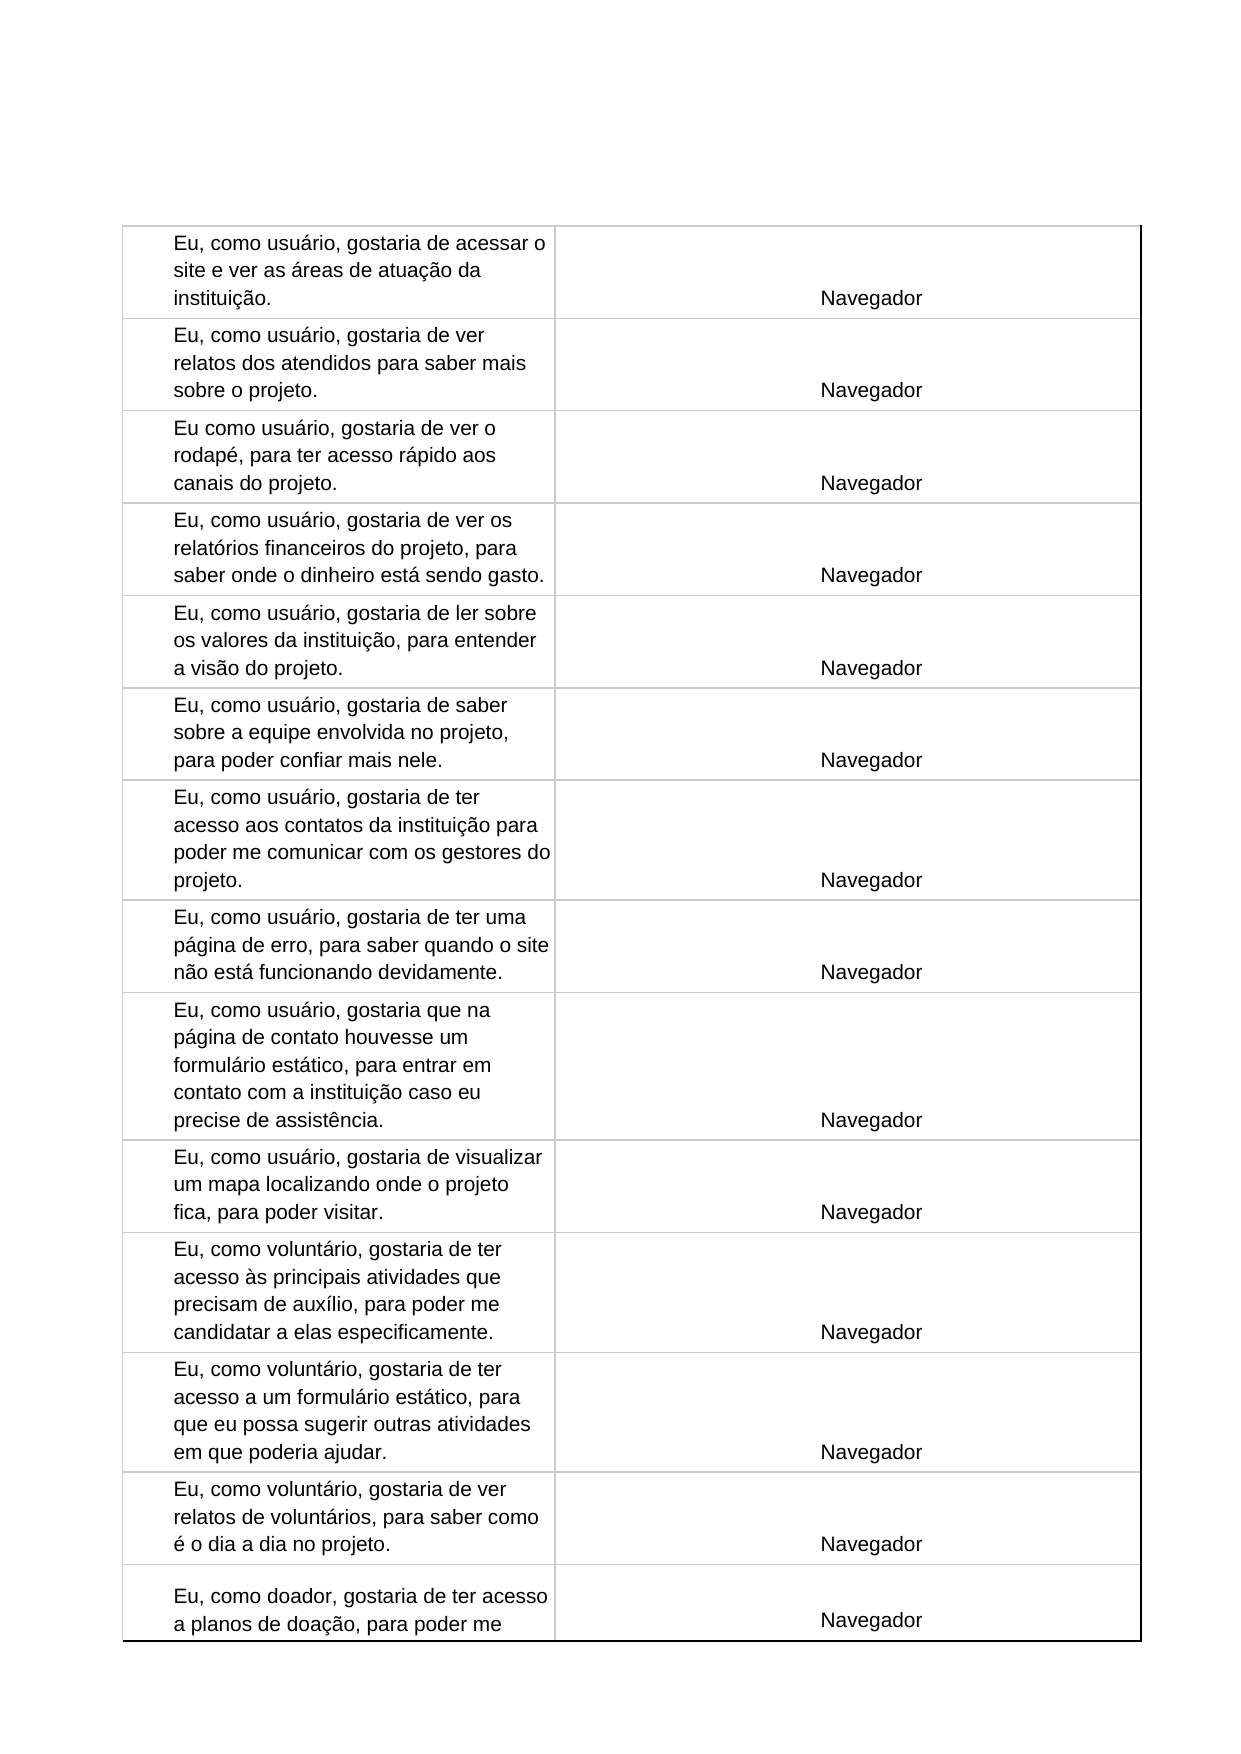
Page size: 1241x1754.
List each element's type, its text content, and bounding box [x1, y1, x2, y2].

table_cell Eu como usuário, gostaria de ver o rodapé, para ter acesso rápido aos canais do projeto. [123, 411, 554, 502]
table_cell Navegador [556, 689, 1140, 779]
table_cell Navegador [556, 596, 1140, 687]
table_cell Eu, como usuário, gostaria de ler sobre os valores da instituição, para entender a visão do projeto. [123, 596, 554, 687]
table_cell Eu, como usuário, gostaria de ter uma página de erro, para saber quando o site não está funcionando devidamente. [123, 901, 554, 992]
table_cell Navegador [556, 1353, 1140, 1471]
table_cell Navegador [556, 993, 1140, 1139]
table_cell Eu, como voluntário, gostaria de ter acesso às principais atividades que precisam de auxílio, para poder me candidatar a elas especificamente. [123, 1233, 554, 1351]
table_cell Navegador [556, 504, 1140, 594]
table_cell Navegador [556, 319, 1140, 410]
table_cell Eu, como usuário, gostaria que na página de contato houvesse um formulário estático, para entrar em contato com a instituição caso eu precise de assistência. [123, 993, 554, 1139]
table_cell Eu, como usuário, gostaria de ter acesso aos contatos da instituição para poder me comunicar com os gestores do projeto. [123, 781, 554, 899]
table_cell Navegador [556, 1565, 1140, 1640]
table_cell Eu, como usuário, gostaria de acessar o site e ver as áreas de atuação da instituição. [123, 227, 554, 317]
table_cell Eu, como voluntário, gostaria de ter acesso a um formulário estático, para que eu possa sugerir outras atividades em que poderia ajudar. [123, 1353, 554, 1471]
table_cell Navegador [556, 1233, 1140, 1351]
table_cell Navegador [556, 1141, 1140, 1231]
table_cell Navegador [556, 901, 1140, 992]
table_cell Eu, como usuário, gostaria de ver relatos dos atendidos para saber mais sobre o projeto. [123, 319, 554, 410]
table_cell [123, 1565, 554, 1640]
table_cell Navegador [556, 781, 1140, 899]
table_cell Navegador [556, 411, 1140, 502]
table_cell Eu, como usuário, gostaria de ver os relatórios financeiros do projeto, para saber onde o dinheiro está sendo gasto. [123, 504, 554, 594]
table_cell Eu, como usuário, gostaria de visualizar um mapa localizando onde o projeto fica, para poder visitar. [123, 1141, 554, 1231]
table_cell Navegador [556, 227, 1140, 317]
table_cell Eu, como usuário, gostaria de saber sobre a equipe envolvida no projeto, para poder confiar mais nele. [123, 689, 554, 779]
table_cell Navegador [556, 1473, 1140, 1564]
table_cell Eu, como voluntário, gostaria de ver relatos de voluntários, para saber como é o dia a dia no projeto. [123, 1473, 554, 1564]
